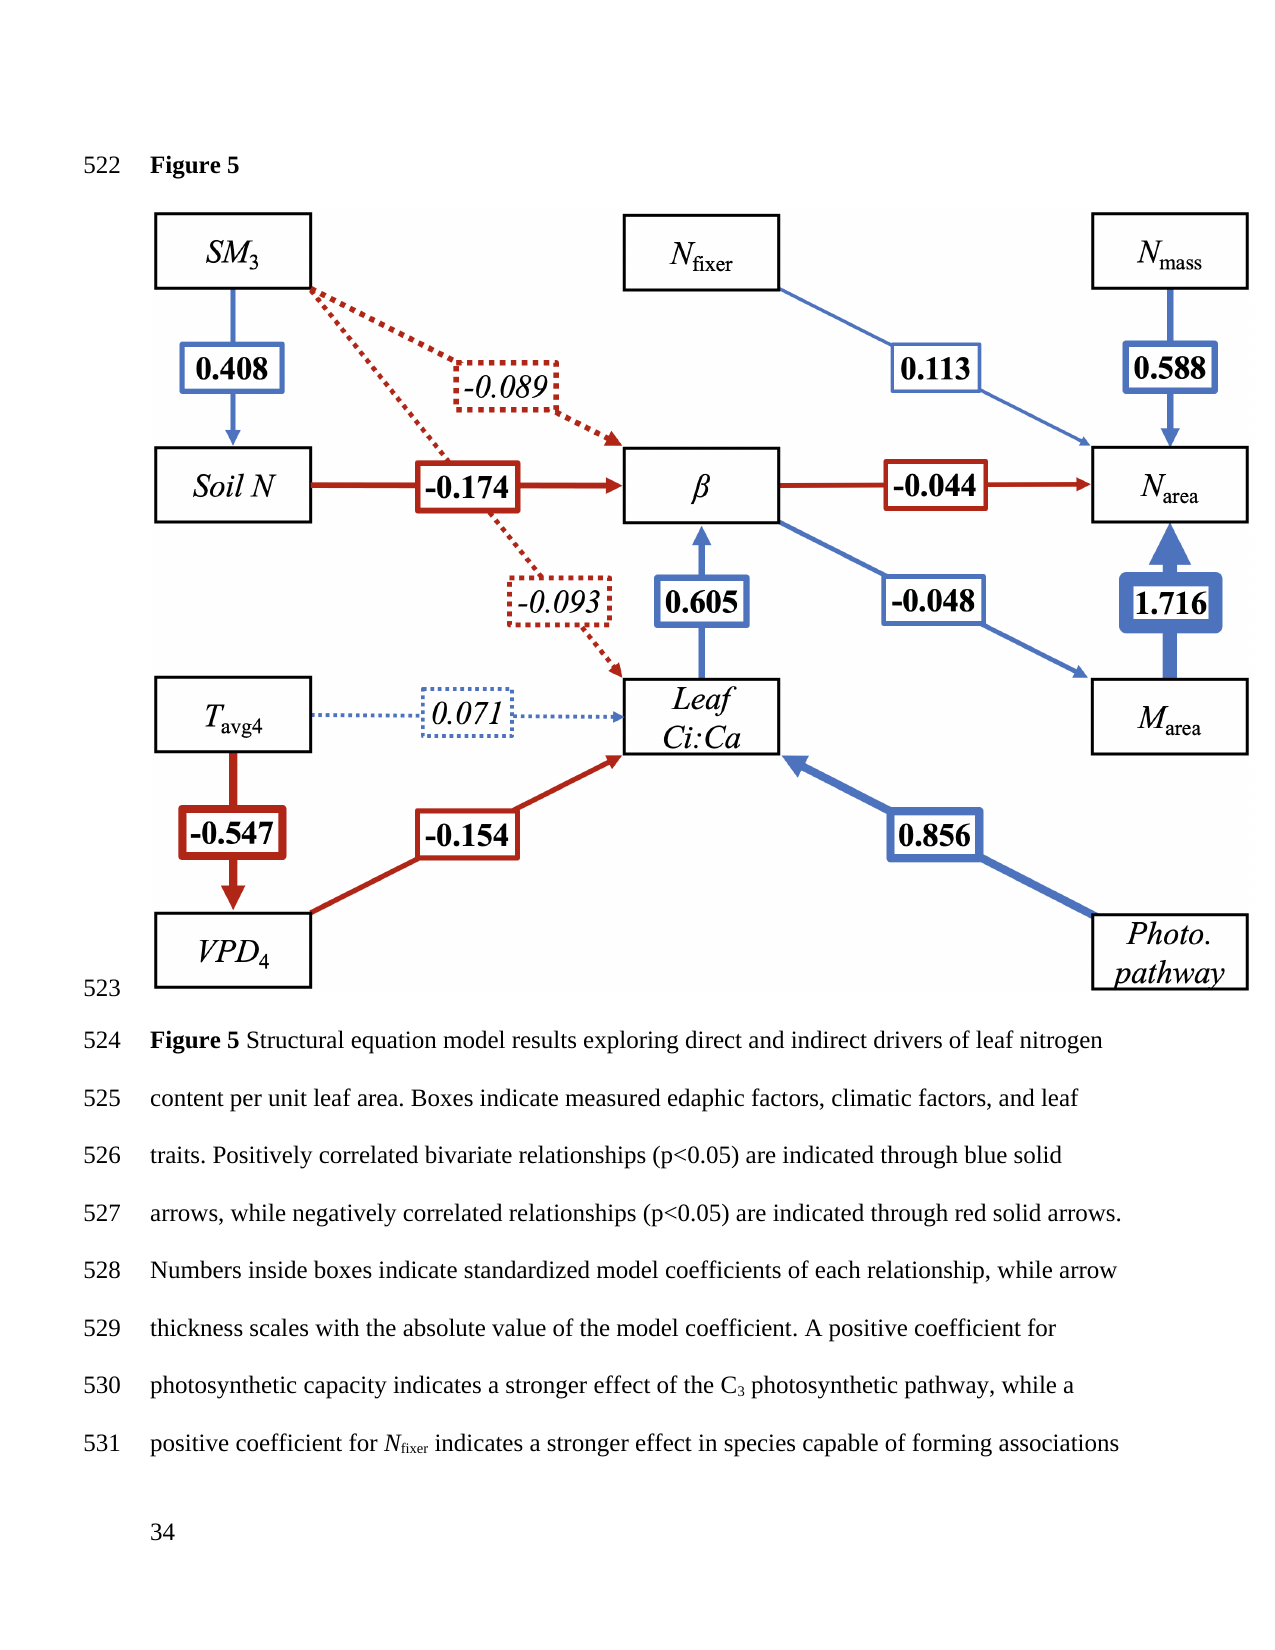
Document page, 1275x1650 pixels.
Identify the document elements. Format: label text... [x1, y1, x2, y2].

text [150, 1025, 1125, 1457]
text Figure 5 [150, 150, 1125, 179]
picture [150, 207, 1256, 997]
